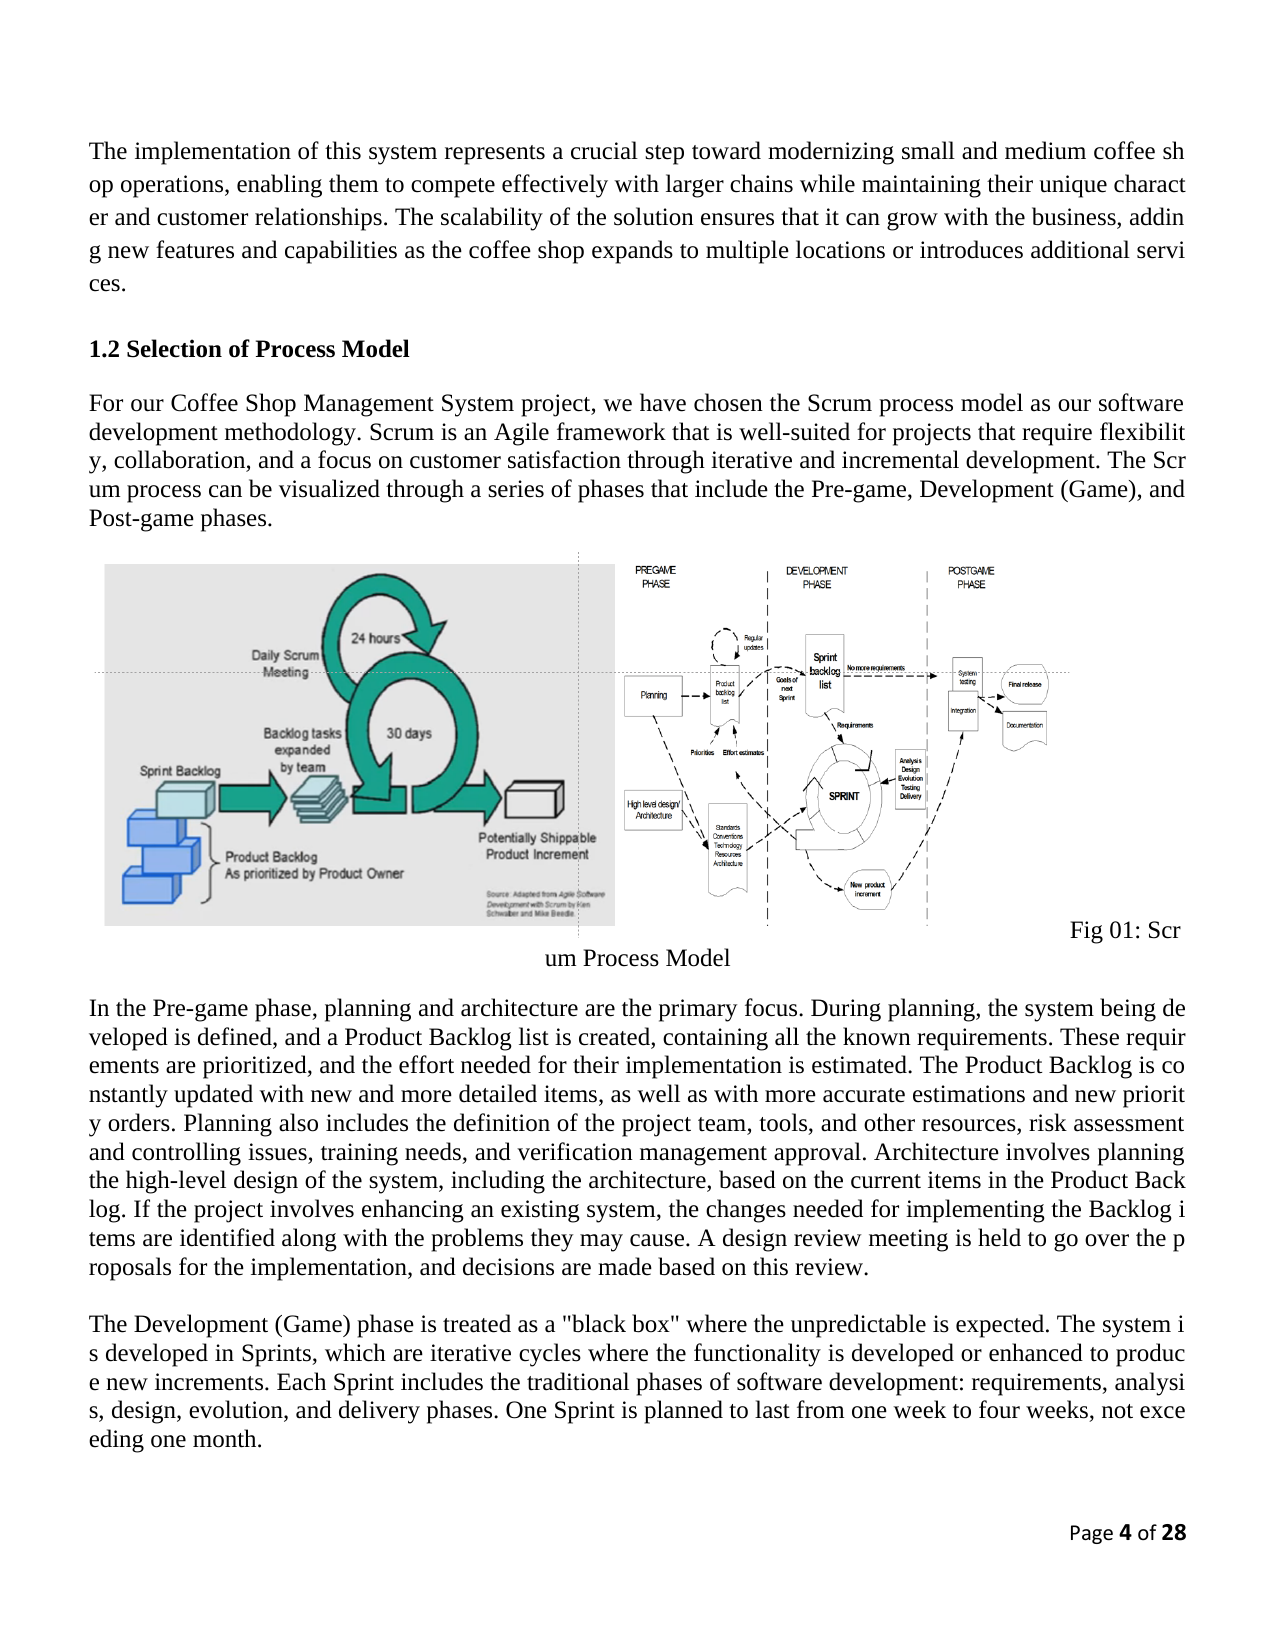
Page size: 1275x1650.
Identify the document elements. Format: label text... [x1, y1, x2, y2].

text In the Pre-game phase, planning and architecture are the primary focus. During planning, the system being developed is defined, and a Product Backlog list is created, containing all the known requirements. These requirements are prioritized, and the effort needed for their implementation is estimated. The Product Backlog is constantly updated with new and more detailed items, as well as with more accurate estimations and new priority orders. Planning also includes the definition of the project team, tools, and other resources, risk assessment and controlling issues, training needs, and verification management approval. Architecture involves planning the high-level design of the system, including the architecture, based on the current items in the Product Backlog. If the project involves enhancing an existing system, the changes needed for implementing the Backlog items are identified along with the problems they may cause. A design review meeting is held to go over the proposals for the implementation, and decisions are made based on this review. The Development (Game) phase is treated as a "black box" where the unpredictable is expected. The system is developed in Sprints, which are iterative cycles where the functionality is developed or enhanced to produce new increments. Each Sprint includes the traditional phases of software development: requirements, analysis, design, evolution, and delivery phases. One Sprint is planned to last from one week to four weeks, not exceeding one month. [88, 993, 1186, 1453]
text For our Coffee Shop Management System project, we have chosen the Scrum process model as our software development methodology. Scrum is an Agile framework that is well-suited for projects that require flexibility, collaboration, and a focus on customer satisfaction through iterative and incremental development. The Scrum process can be visualized through a series of phases that include the Pre-game, Development (Game), and Post-game phases. [88, 388, 1186, 532]
list Selection of Process Model [88, 334, 1186, 363]
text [88, 103, 1186, 297]
picture [94, 552, 1070, 938]
